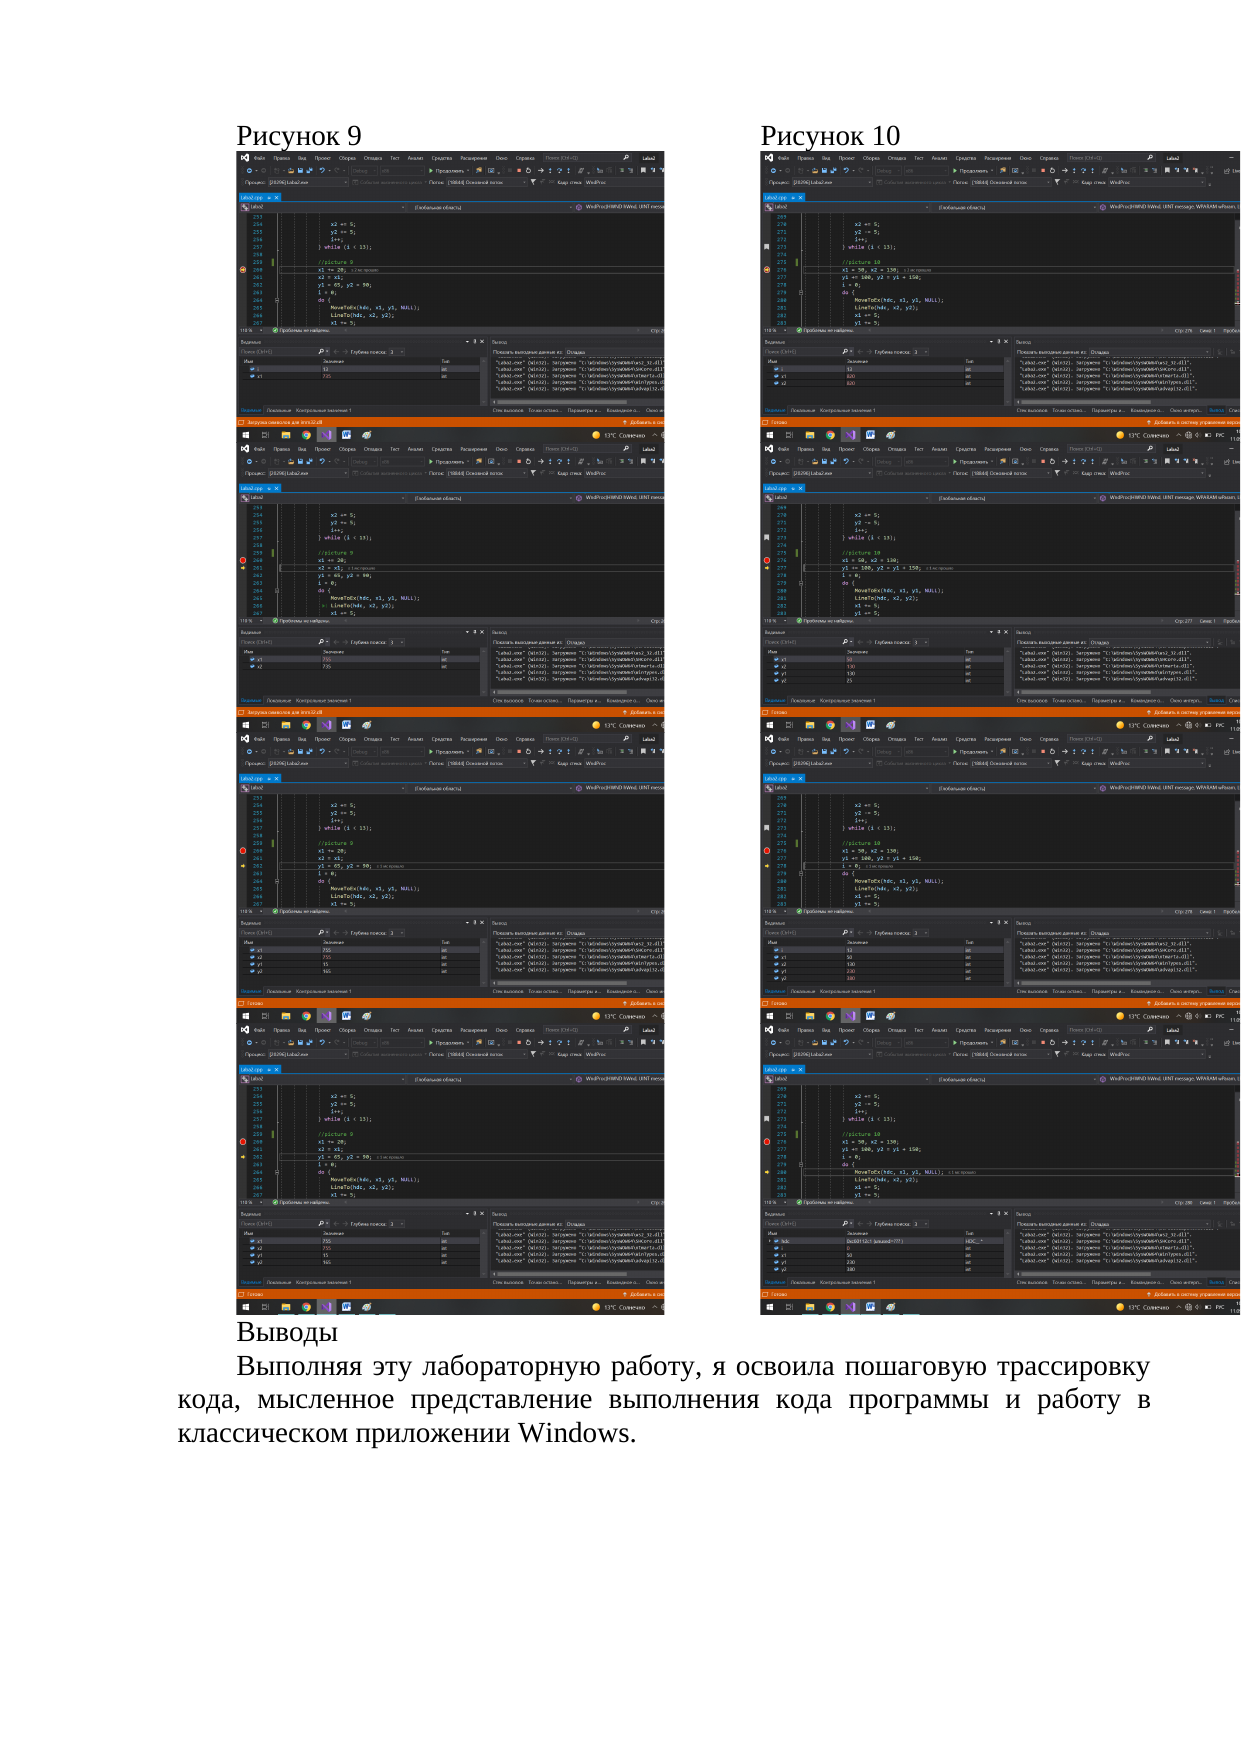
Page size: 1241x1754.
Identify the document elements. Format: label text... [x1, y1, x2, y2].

text Рисунок 10 [701, 118, 1152, 152]
text Выводы [177, 1314, 1152, 1348]
picture [760, 151, 1241, 1315]
text Рисунок 9 [177, 118, 627, 152]
picture [236, 151, 665, 1315]
text Выполняя эту лабораторную работу, я освоила пошаговую трассировку кода, мысленное представление выполнения кода программы и работу в классическом приложении Windows. [177, 1348, 1152, 1448]
